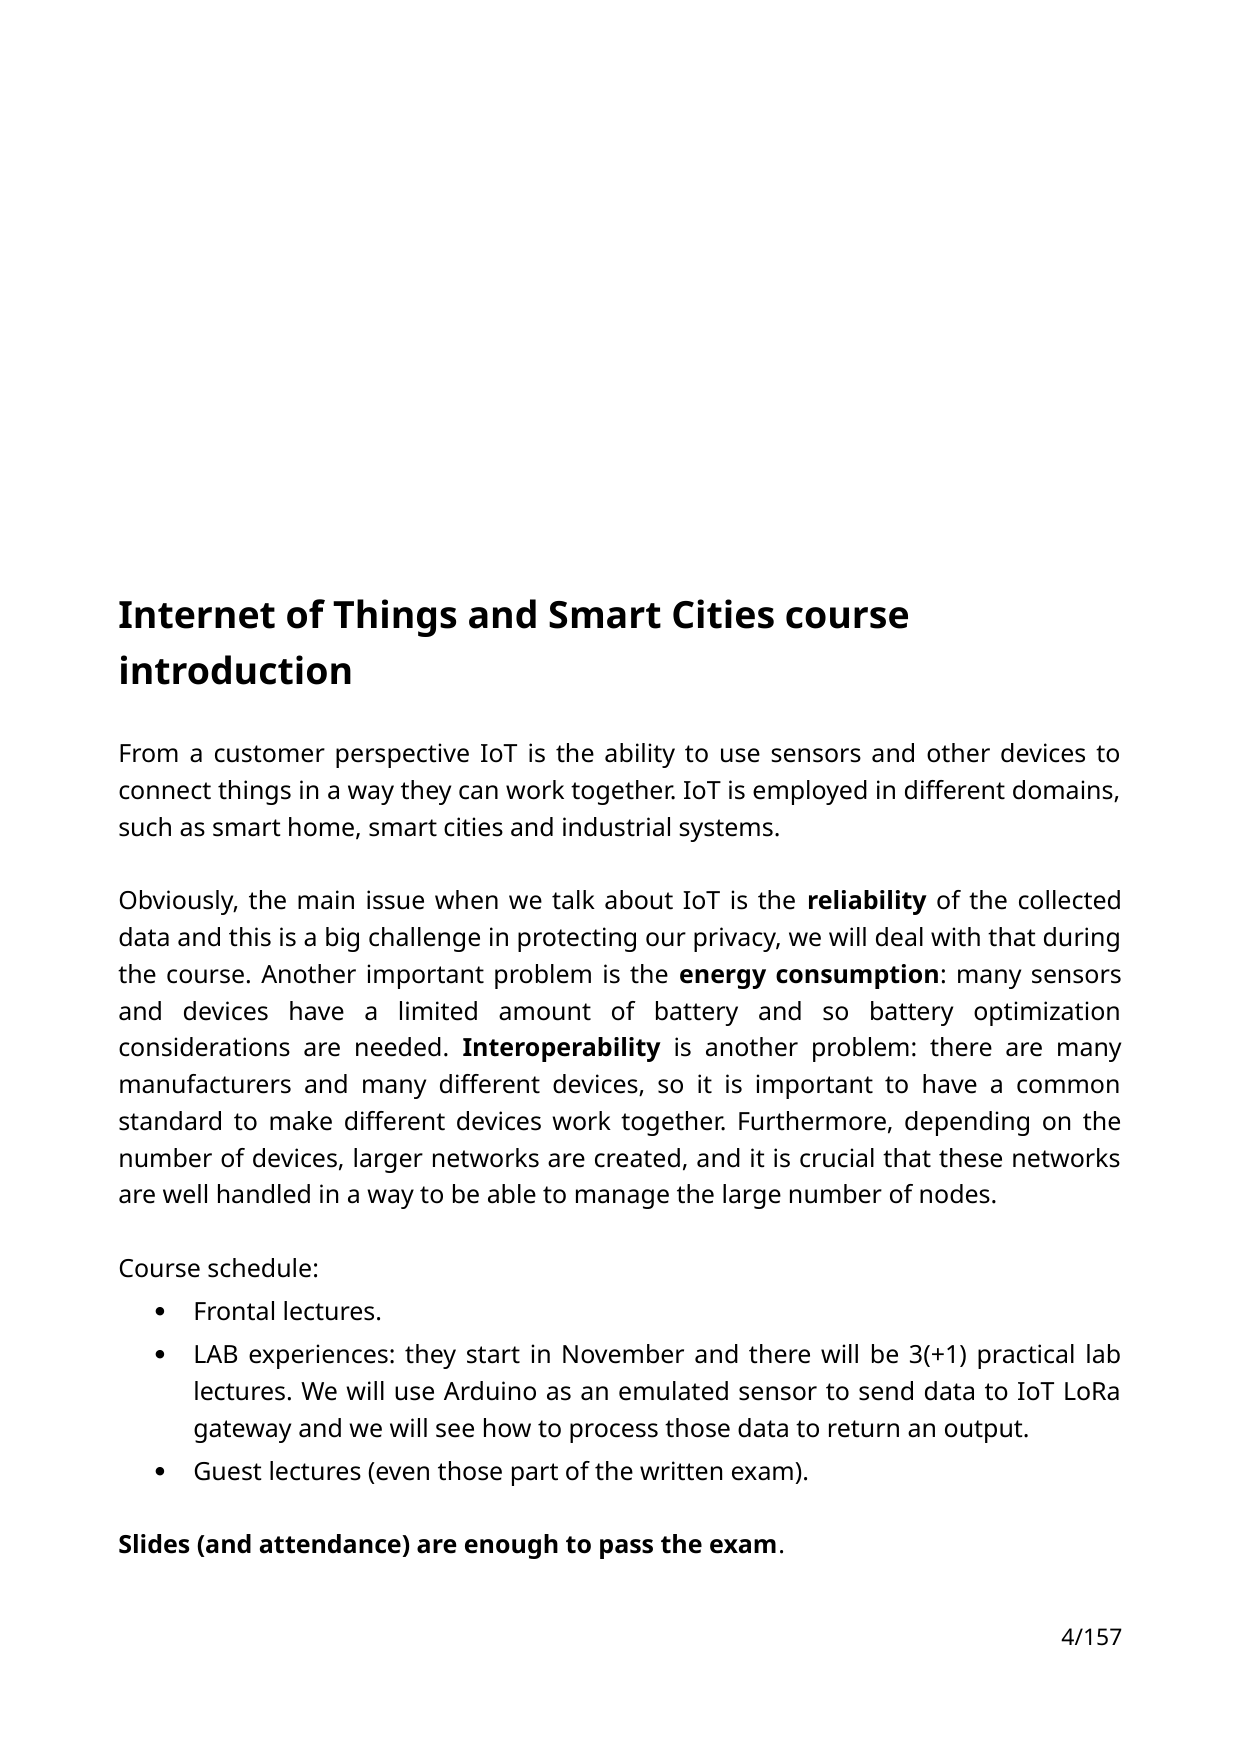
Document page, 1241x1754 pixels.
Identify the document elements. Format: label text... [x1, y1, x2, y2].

text Slides (and attendance) are enough to pass the exam. [118, 1527, 1122, 1561]
list Guest lectures (even those part of the written exam). [156, 1453, 1122, 1487]
list LAB experiences: they start in November and there will be 3(+1) practical lab lectures. We will use Arduino as an emulated sensor to send data to IoT LoRa gateway and we will see how to process those data to return an output. [156, 1337, 1122, 1444]
text From a customer perspective IoT is the ability to use sensors and other devices to connect things in a way they can work together. IoT is employed in different domains, such as smart home, smart cities and industrial systems. [118, 736, 1122, 843]
text Obviously, the main issue when we talk about IoT is the reliability of the collected data and this is a big challenge in protecting our privacy, we will deal with that during the course. Another important problem is the energy consumption: many sensors and devices have a limited amount of battery and so battery optimization considerations are needed. Interoperability is another problem: there are many manufacturers and many different devices, so it is important to have a common standard to make different devices work together. Furthermore, depending on the number of devices, larger networks are created, and it is crucial that these networks are well handled in a way to be able to manage the large number of nodes. [118, 883, 1122, 1211]
list Frontal lectures. [156, 1294, 1122, 1328]
text Course schedule: [118, 1251, 1122, 1285]
subtitle Internet of Things and Smart Cities course introduction [118, 589, 1122, 695]
